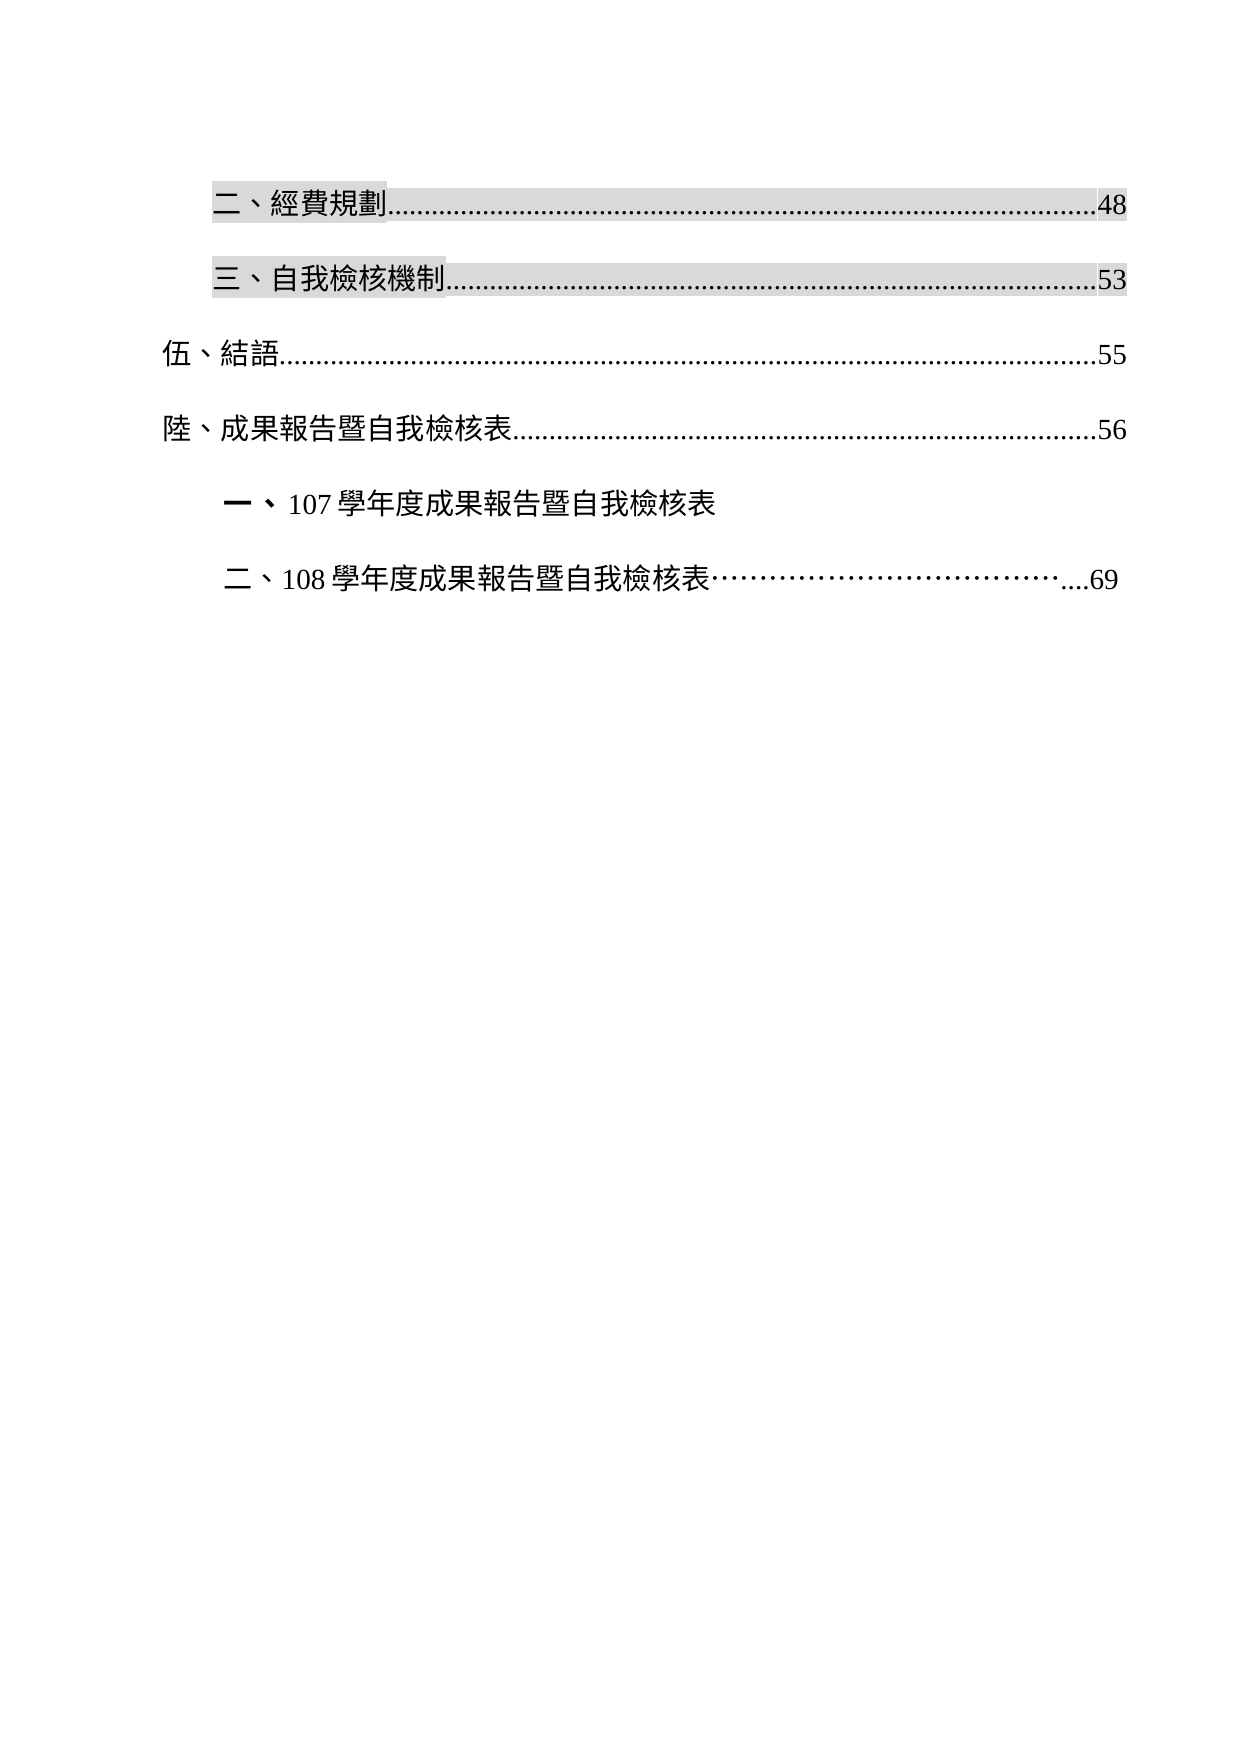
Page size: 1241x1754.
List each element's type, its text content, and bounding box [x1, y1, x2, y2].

text 二、108學年度成果報告暨自我檢核表………………………………....69 [112, 539, 1128, 614]
text 陸、成果報告暨自我檢核表 56 [162, 389, 1127, 464]
text 一、107學年度成果報告暨自我檢核表 …………………………….56 [112, 464, 1128, 539]
text 伍、結語 55 [162, 314, 1127, 389]
text 二、經費規劃 48 [212, 164, 1130, 239]
text 三、自我檢核機制 53 [212, 239, 1130, 314]
